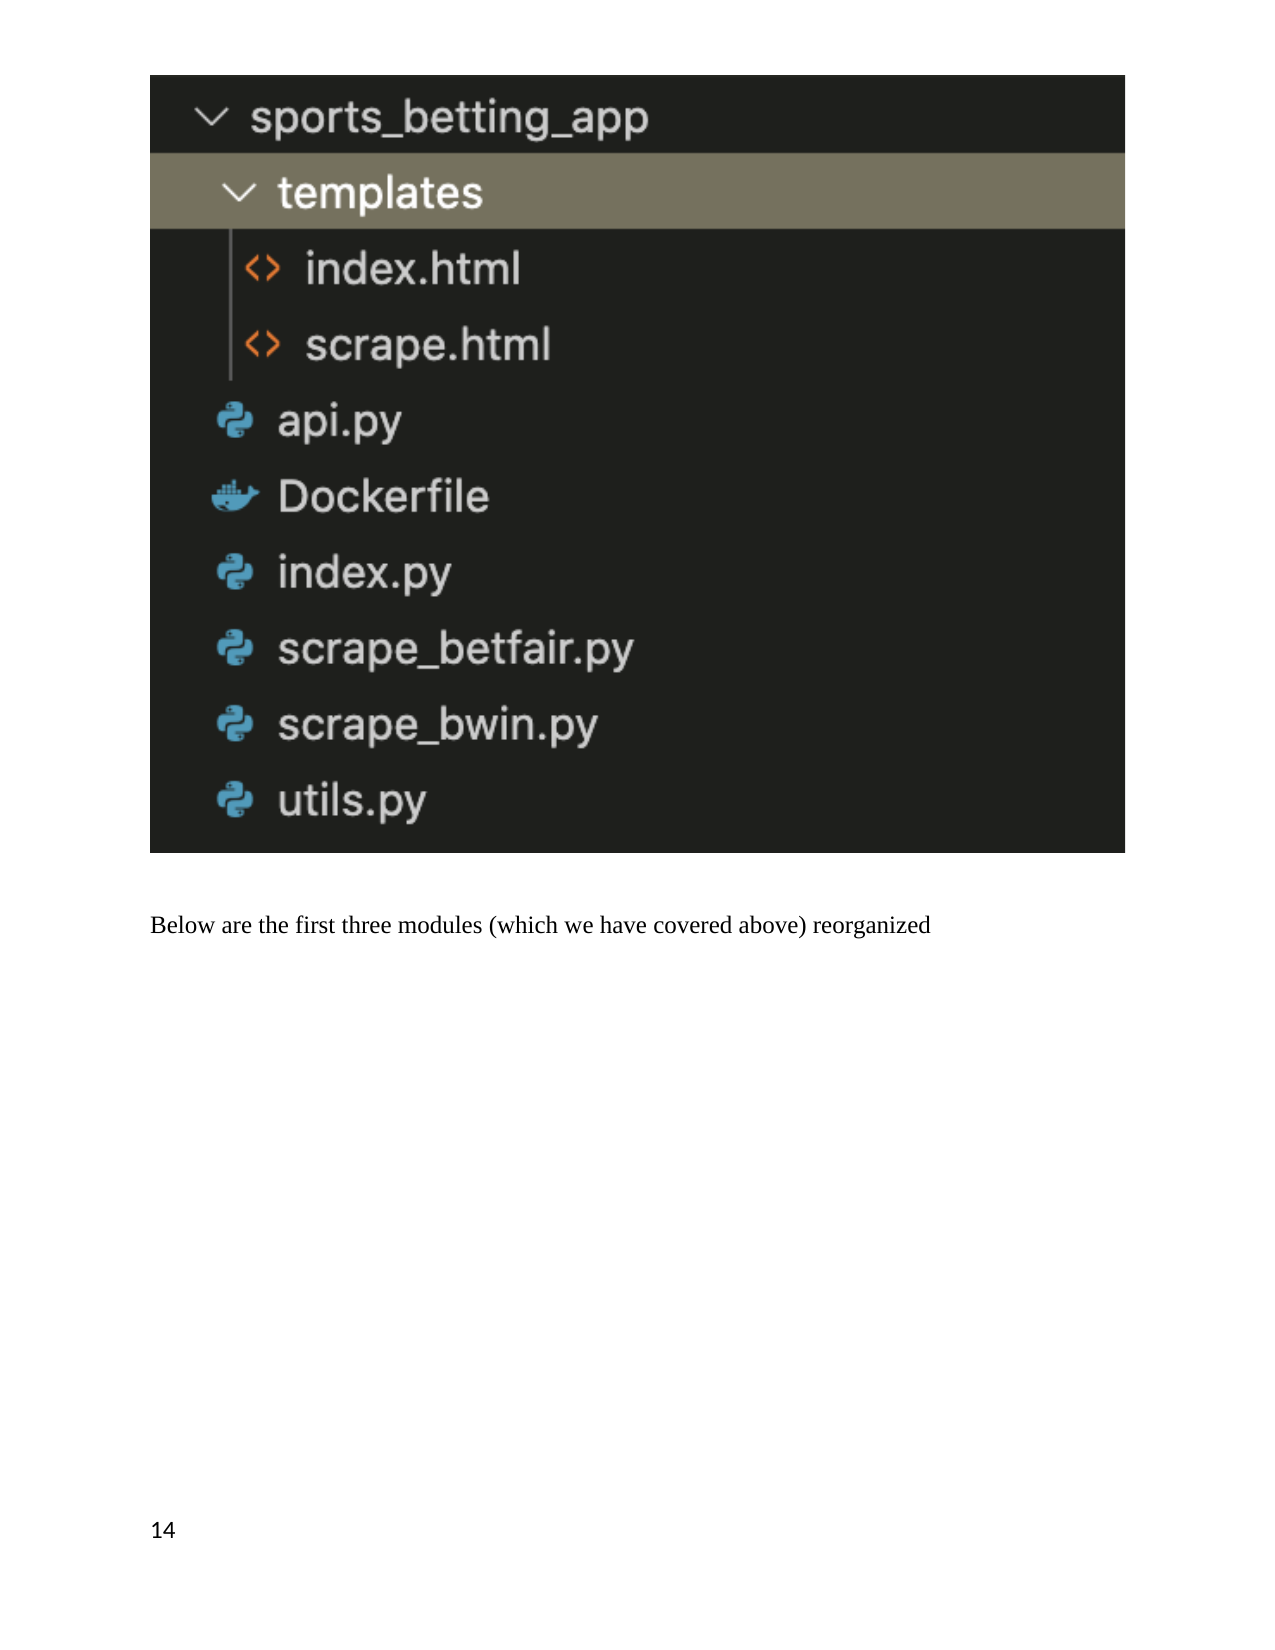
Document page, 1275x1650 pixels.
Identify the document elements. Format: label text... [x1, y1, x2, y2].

text Below are the first three modules (which we have covered above) reorganized [150, 910, 1125, 939]
picture [150, 75, 1125, 853]
